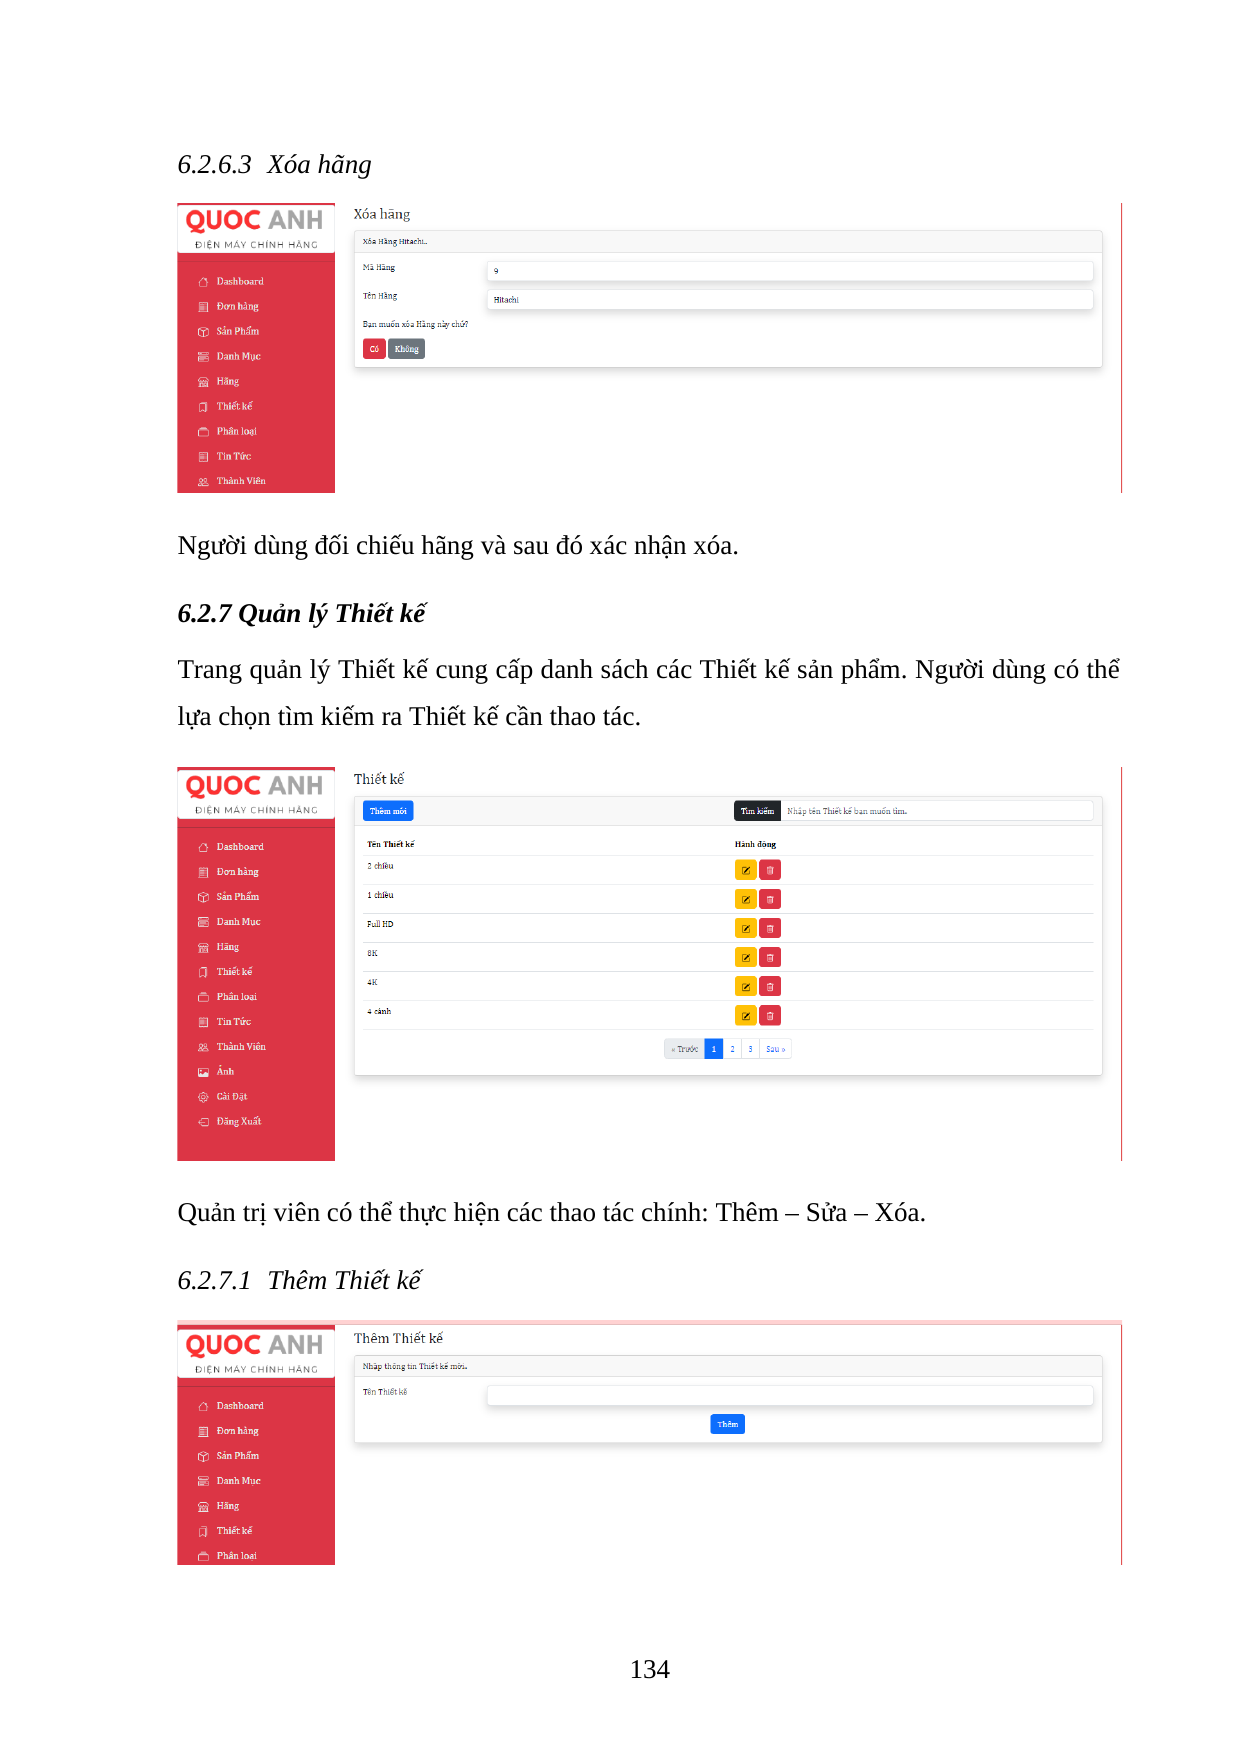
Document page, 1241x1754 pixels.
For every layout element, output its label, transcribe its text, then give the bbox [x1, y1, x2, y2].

text Người dùng đối chiếu hãng và sau đó xác nhận xóa. [177, 529, 1122, 561]
picture [177, 767, 1123, 1161]
picture [177, 1320, 1123, 1565]
text Trang quản lý Thiết kế cung cấp danh sách các Thiết kế sản phẩm. Người dùng có thể lựa chọn tìm kiếm ra Thiết kế cần thao tác. [177, 653, 1122, 731]
picture [177, 203, 1123, 493]
text Quản trị viên có thể thực hiện các thao tác chính: Thêm – Sửa – Xóa. [177, 1196, 1122, 1228]
subtitle Xóa hãng [177, 148, 1122, 179]
subtitle Thêm Thiết kế [177, 1264, 1122, 1295]
subtitle Quản lý Thiết kế [177, 597, 1122, 628]
